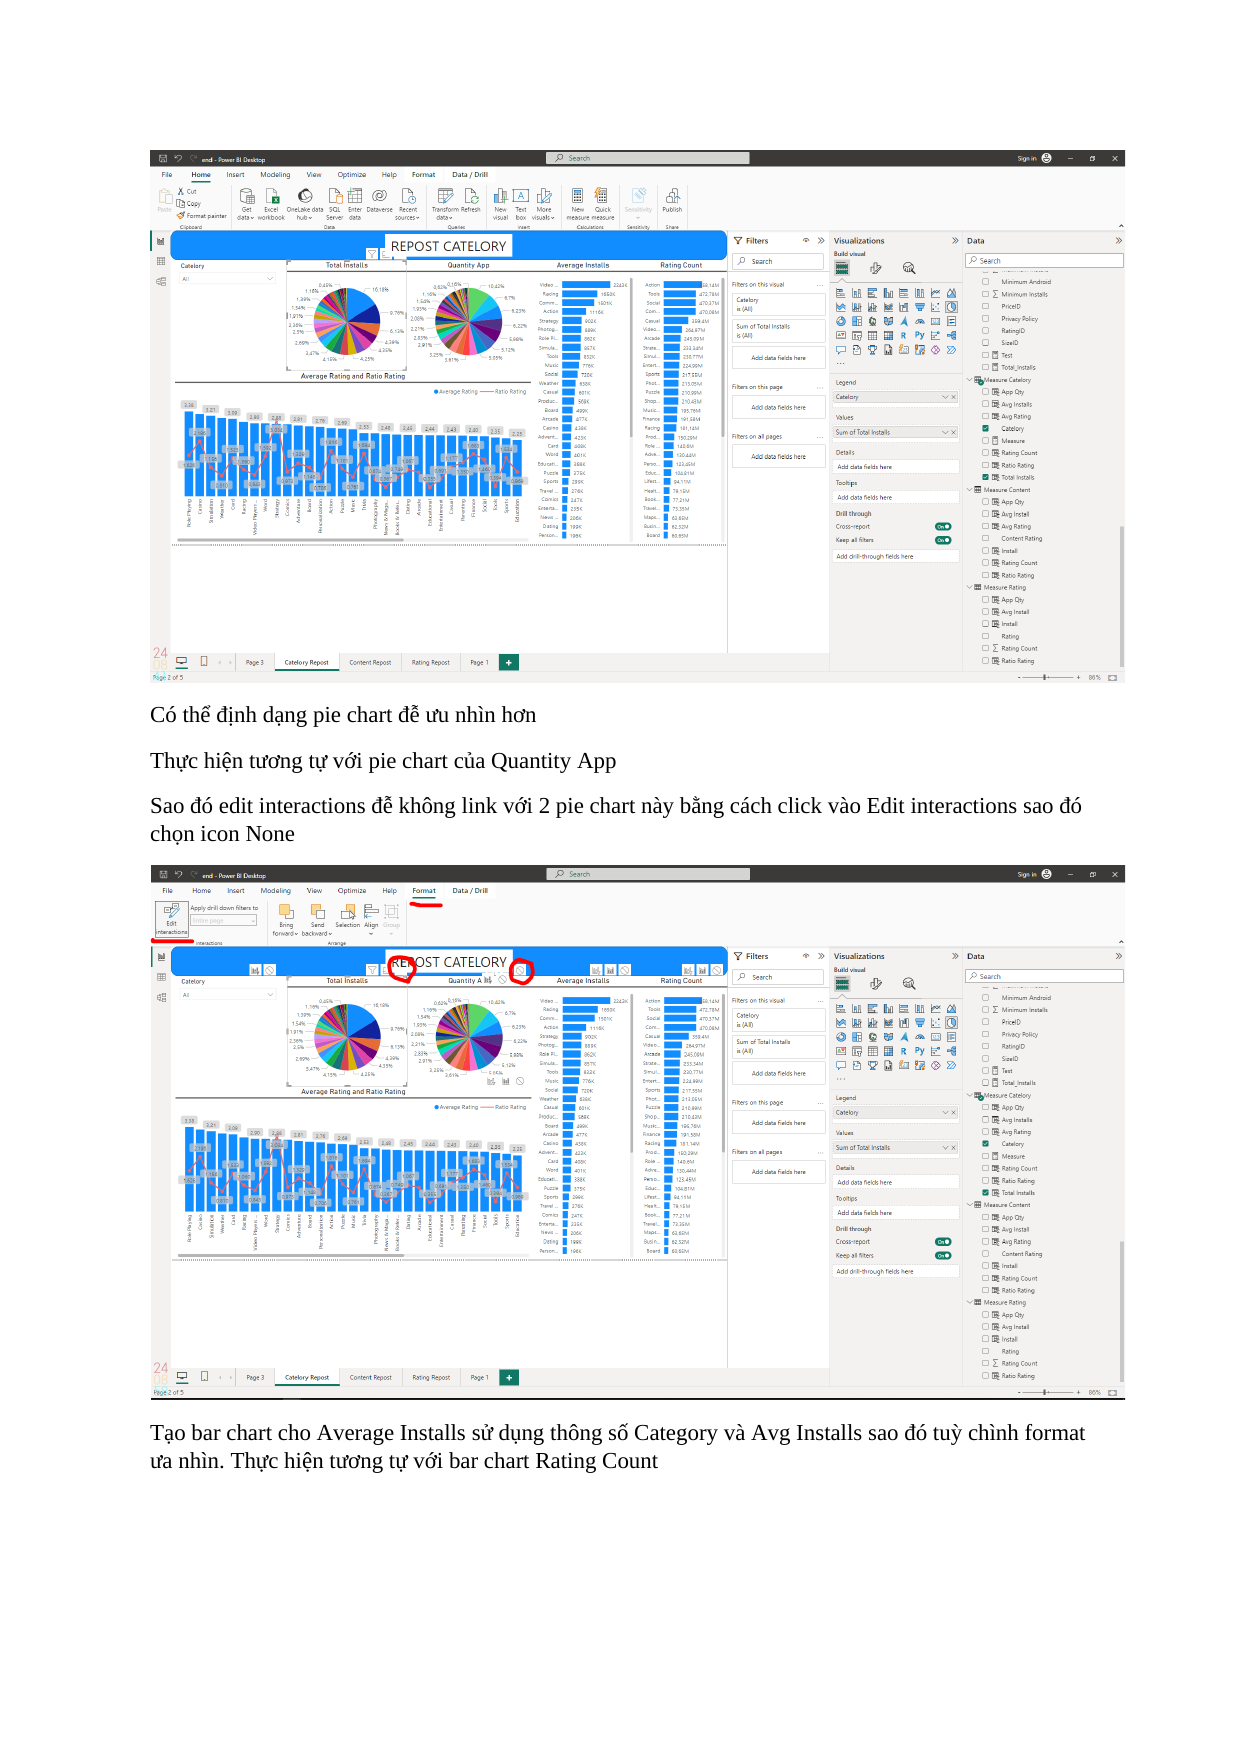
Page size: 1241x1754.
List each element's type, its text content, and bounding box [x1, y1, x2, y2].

text Tạo bar chart cho Average Installs sử dụng thông số Category và Avg Installs sao đó tuỳ chình format ưa nhìn. Thực hiện tương tự với bar chart Rating Count [150, 1419, 1090, 1473]
picture [150, 865, 1125, 1400]
picture [150, 150, 1125, 683]
text Có thể định dạng pie chart đễ ưu nhìn hơn [150, 702, 1090, 728]
text Thực hiện tương tự với pie chart của Quantity App [150, 747, 1090, 773]
text Sao đó edit interactions đễ không link với 2 pie chart này bằng cách click vào Edit interactions sao đó chọn icon None [150, 792, 1090, 847]
